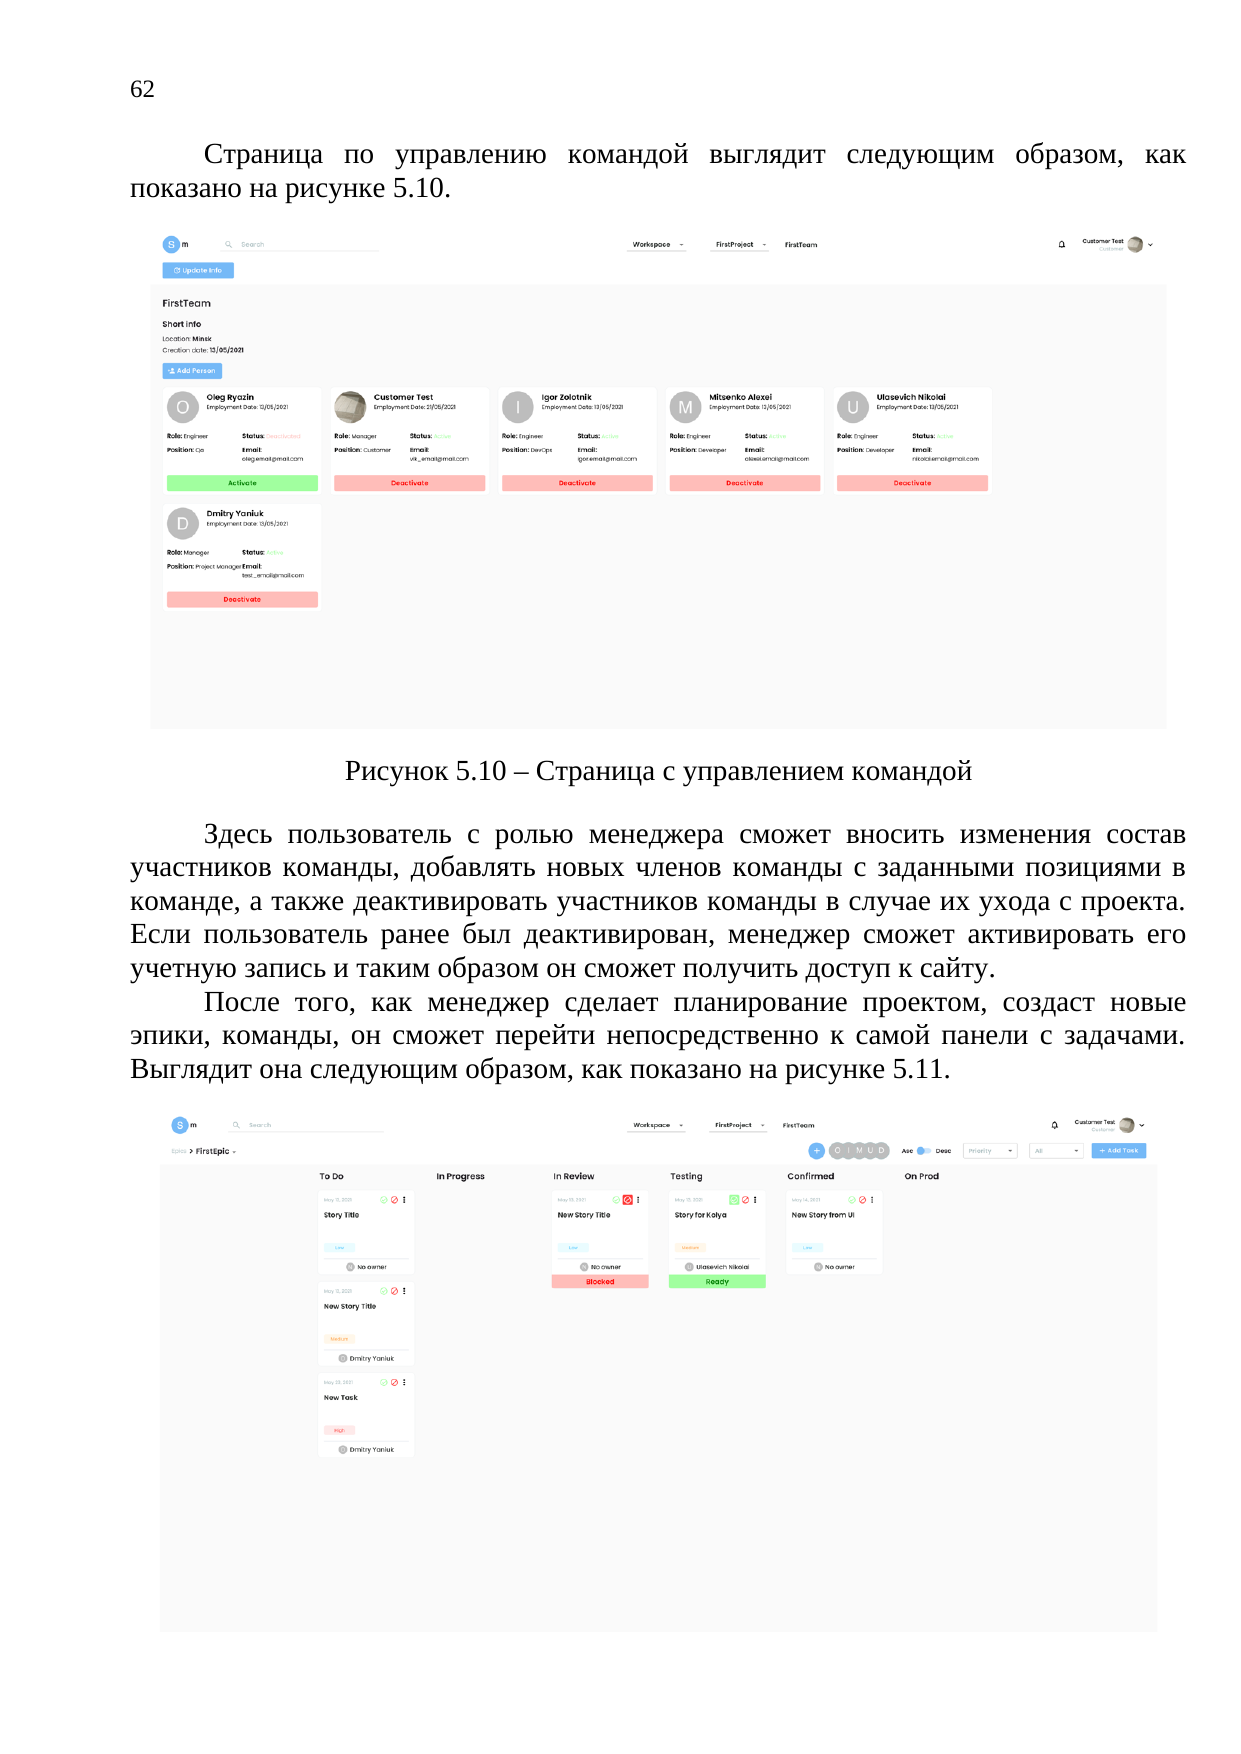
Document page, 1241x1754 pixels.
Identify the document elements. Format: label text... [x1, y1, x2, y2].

picture [150, 232, 1167, 729]
text Рисунок 5.10 – Страница с управлением командой [130, 753, 1187, 787]
text Страница по управлению командой выглядит следующим образом, как показано на рисунке 5.10. [130, 136, 1187, 203]
text После того, как менеджер сделает планирование проектом, создаст новые эпики, команды, он сможет перейти непосредственно к самой панели с задачами. Выглядит она следующим образом, как показано на рисунке 5.11. [130, 984, 1187, 1084]
text Здесь пользователь с ролью менеджера сможет вносить изменения состав участников команды, добавлять новых членов команды с заданными позициями в команде, а также деактивировать участников команды в случае их ухода с проекта. Если пользователь ранее был деактивирован, менеджер сможет активировать его учетную запись и таким образом он сможет получить доступ к сайту. [130, 816, 1187, 984]
picture [159, 1113, 1158, 1632]
